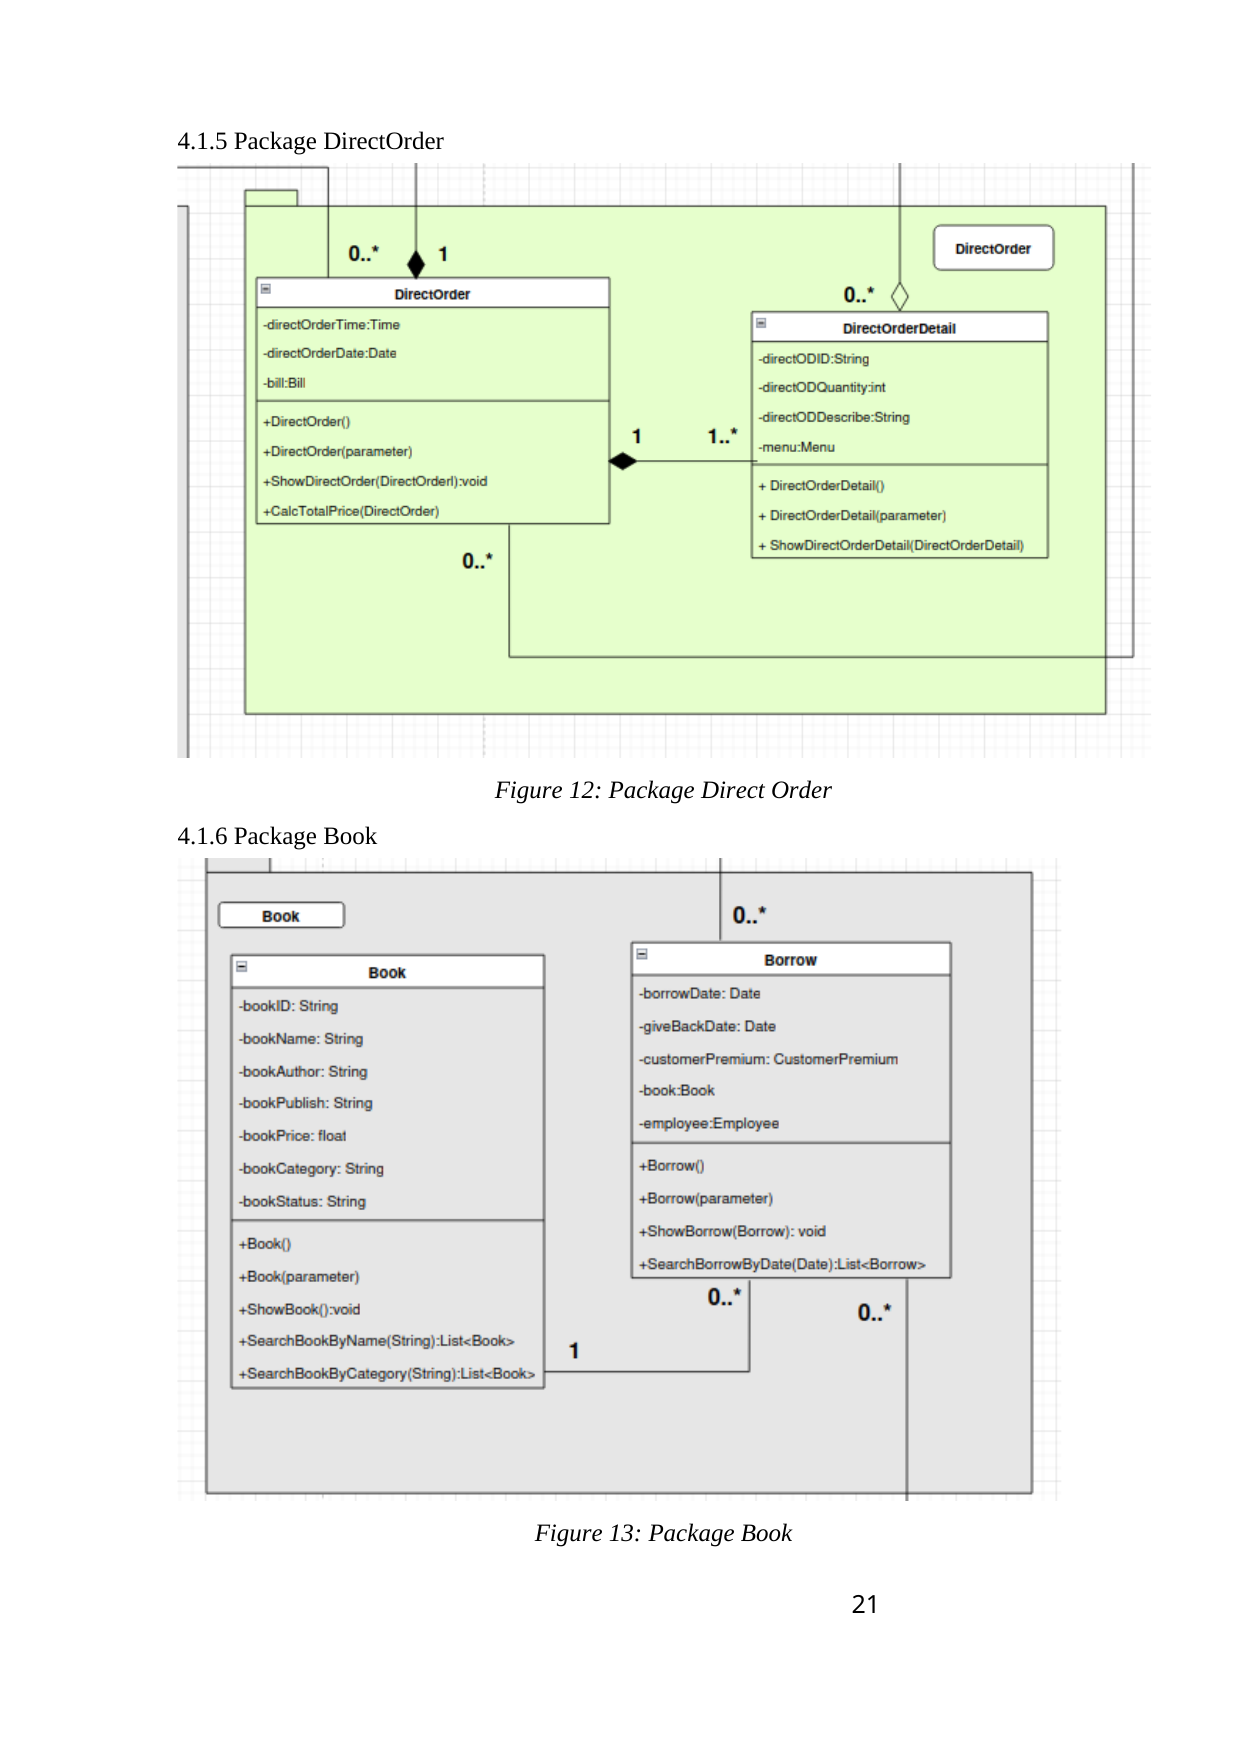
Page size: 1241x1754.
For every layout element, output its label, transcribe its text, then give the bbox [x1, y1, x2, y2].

subtitle 4.1.6 Package Book [177, 821, 1152, 850]
subtitle 4.1.5 Package DirectOrder [177, 126, 1152, 155]
text Figure 12: Package Direct Order [177, 776, 1152, 804]
text Figure 13: Package Book [177, 1518, 1152, 1547]
picture [177, 858, 1062, 1501]
picture [177, 163, 1152, 758]
